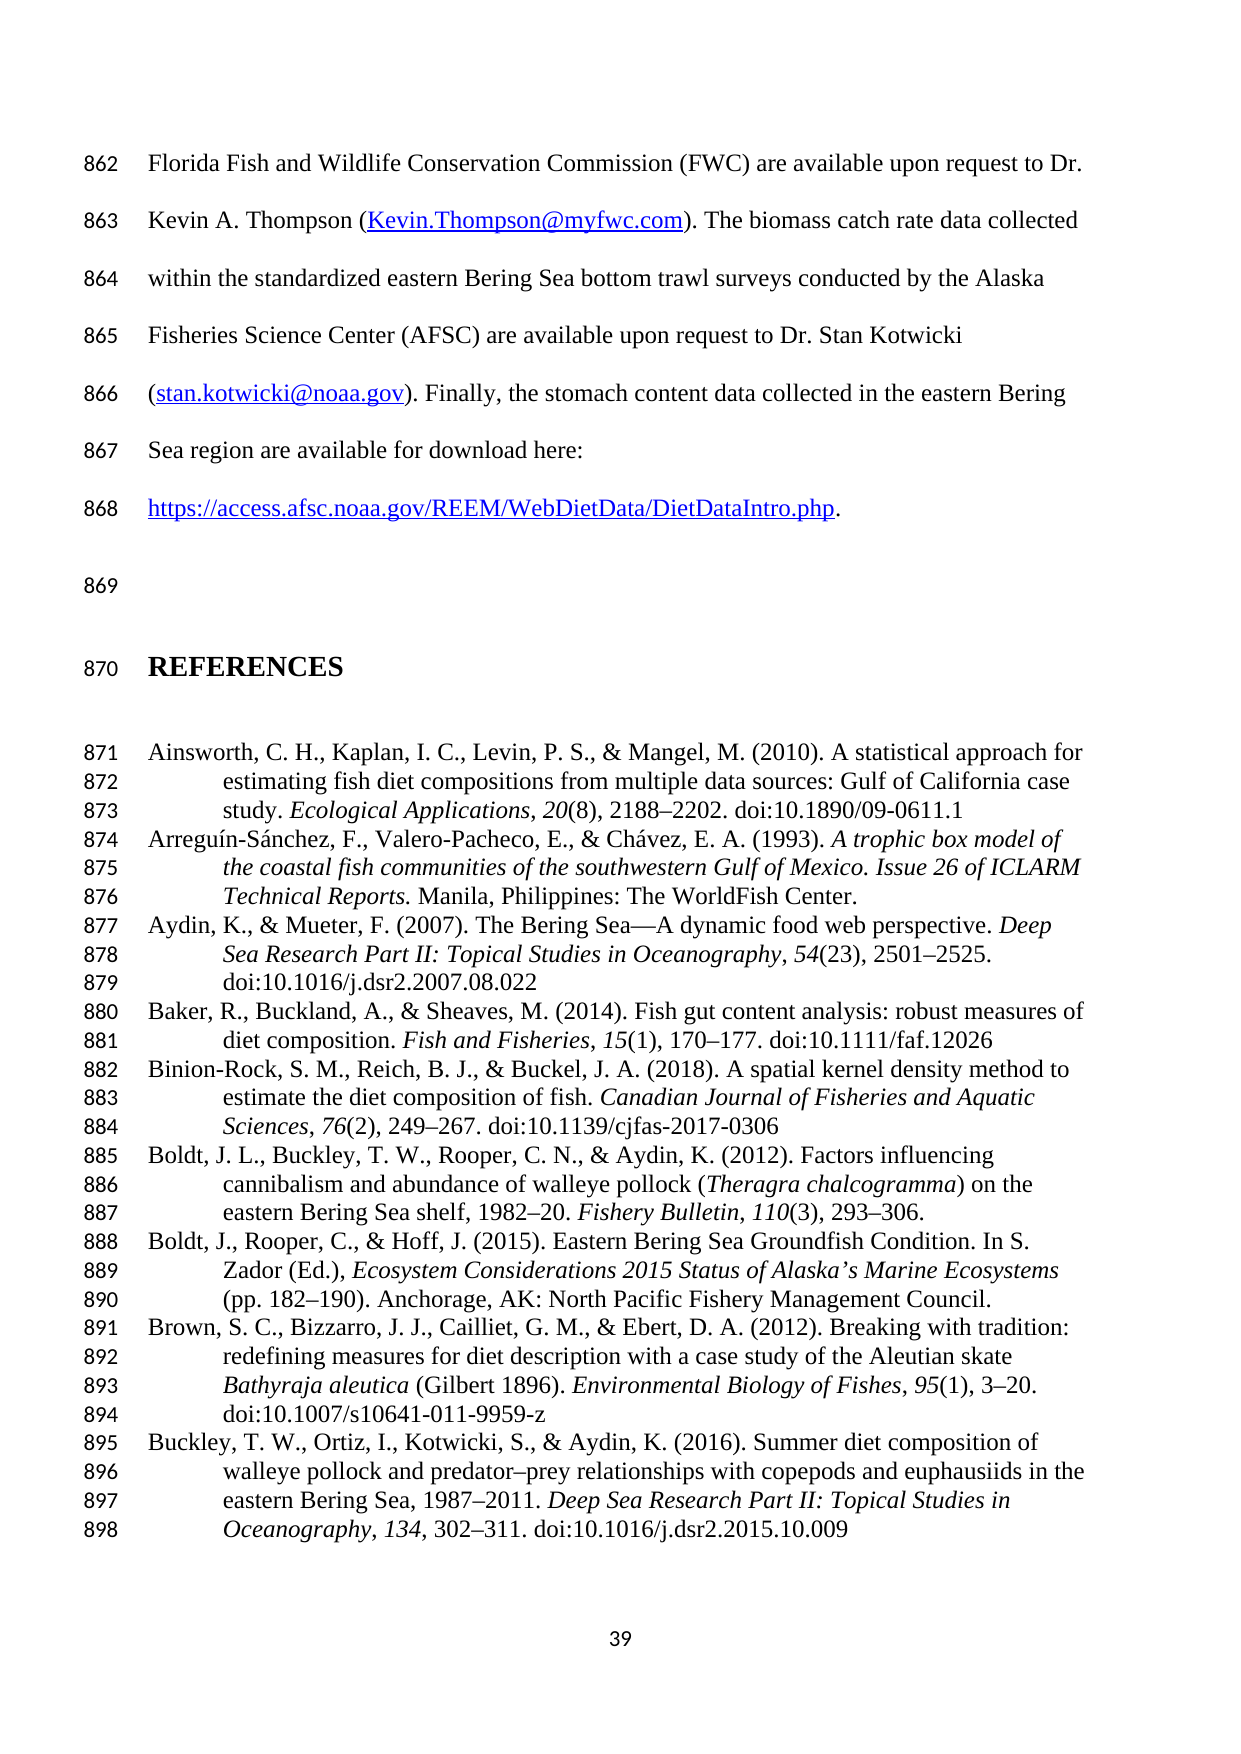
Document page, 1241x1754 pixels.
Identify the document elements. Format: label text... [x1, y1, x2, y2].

text Boldt, J. L., Buckley, T. W., Rooper, C. N., & Aydin, K. (2012). Factors influencing cannibalism and abundance of walleye pollock (Theragra chalcogramma) on the eastern Bering Sea shelf, 1982–20. Fishery Bulletin, 110(3), 293–306. [148, 1140, 1093, 1226]
text Aydin, K., & Mueter, F. (2007). The Bering Sea—A dynamic food web perspective. Deep Sea Research Part II: Topical Studies in Oceanography, 54(23), 2501–2525. doi:10.1016/j.dsr2.2007.08.022 [148, 910, 1093, 996]
text Ainsworth, C. H., Kaplan, I. C., Levin, P. S., & Mangel, M. (2010). A statistical approach for estimating fish diet compositions from multiple data sources: Gulf of California case study. Ecological Applications, 20(8), 2188–2202. doi:10.1890/09-0611.1 [148, 737, 1093, 824]
text Buckley, T. W., Ortiz, I., Kotwicki, S., & Aydin, K. (2016). Summer diet composition of walleye pollock and predator–prey relationships with copepods and euphausiids in the eastern Bering Sea, 1987–2011. Deep Sea Research Part II: Topical Studies in Oceanography, 134, 302–311. doi:10.1016/j.dsr2.2015.10.009 [148, 1427, 1093, 1542]
text Arreguín-Sánchez, F., Valero-Pacheco, E., & Chávez, E. A. (1993). A trophic box model of the coastal fish communities of the southwestern Gulf of Mexico. Issue 26 of ICLARM Technical Reports. Manila, Philippines: The WorldFish Center. [148, 824, 1093, 910]
text Baker, R., Buckland, A., & Sheaves, M. (2014). Fish gut content analysis: robust measures of diet composition. Fish and Fisheries, 15(1), 170–177. doi:10.1111/faf.12026 [148, 996, 1093, 1054]
text REFERENCES [148, 649, 1093, 683]
text Boldt, J., Rooper, C., & Hoff, J. (2015). Eastern Bering Sea Groundfish Condition. In S. Zador (Ed.), Ecosystem Considerations 2015 Status of Alaska’s Marine Ecosystems (pp. 182–190). Anchorage, AK: North Pacific Fishery Management Council. [148, 1226, 1093, 1312]
text Brown, S. C., Bizzarro, J. J., Cailliet, G. M., & Ebert, D. A. (2012). Breaking with tradition: redefining measures for diet description with a case study of the Aleutian skate Bathyraja aleutica (Gilbert 1896). Environmental Biology of Fishes, 95(1), 3–20. doi:10.1007/s10641-011-9959-z [148, 1312, 1093, 1427]
text Binion-Rock, S. M., Reich, B. J., & Buckel, J. A. (2018). A spatial kernel density method to estimate the diet composition of fish. Canadian Journal of Fisheries and Aquatic Sciences, 76(2), 249–267. doi:10.1139/cjfas-2017-0306 [148, 1054, 1093, 1140]
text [148, 148, 1093, 521]
